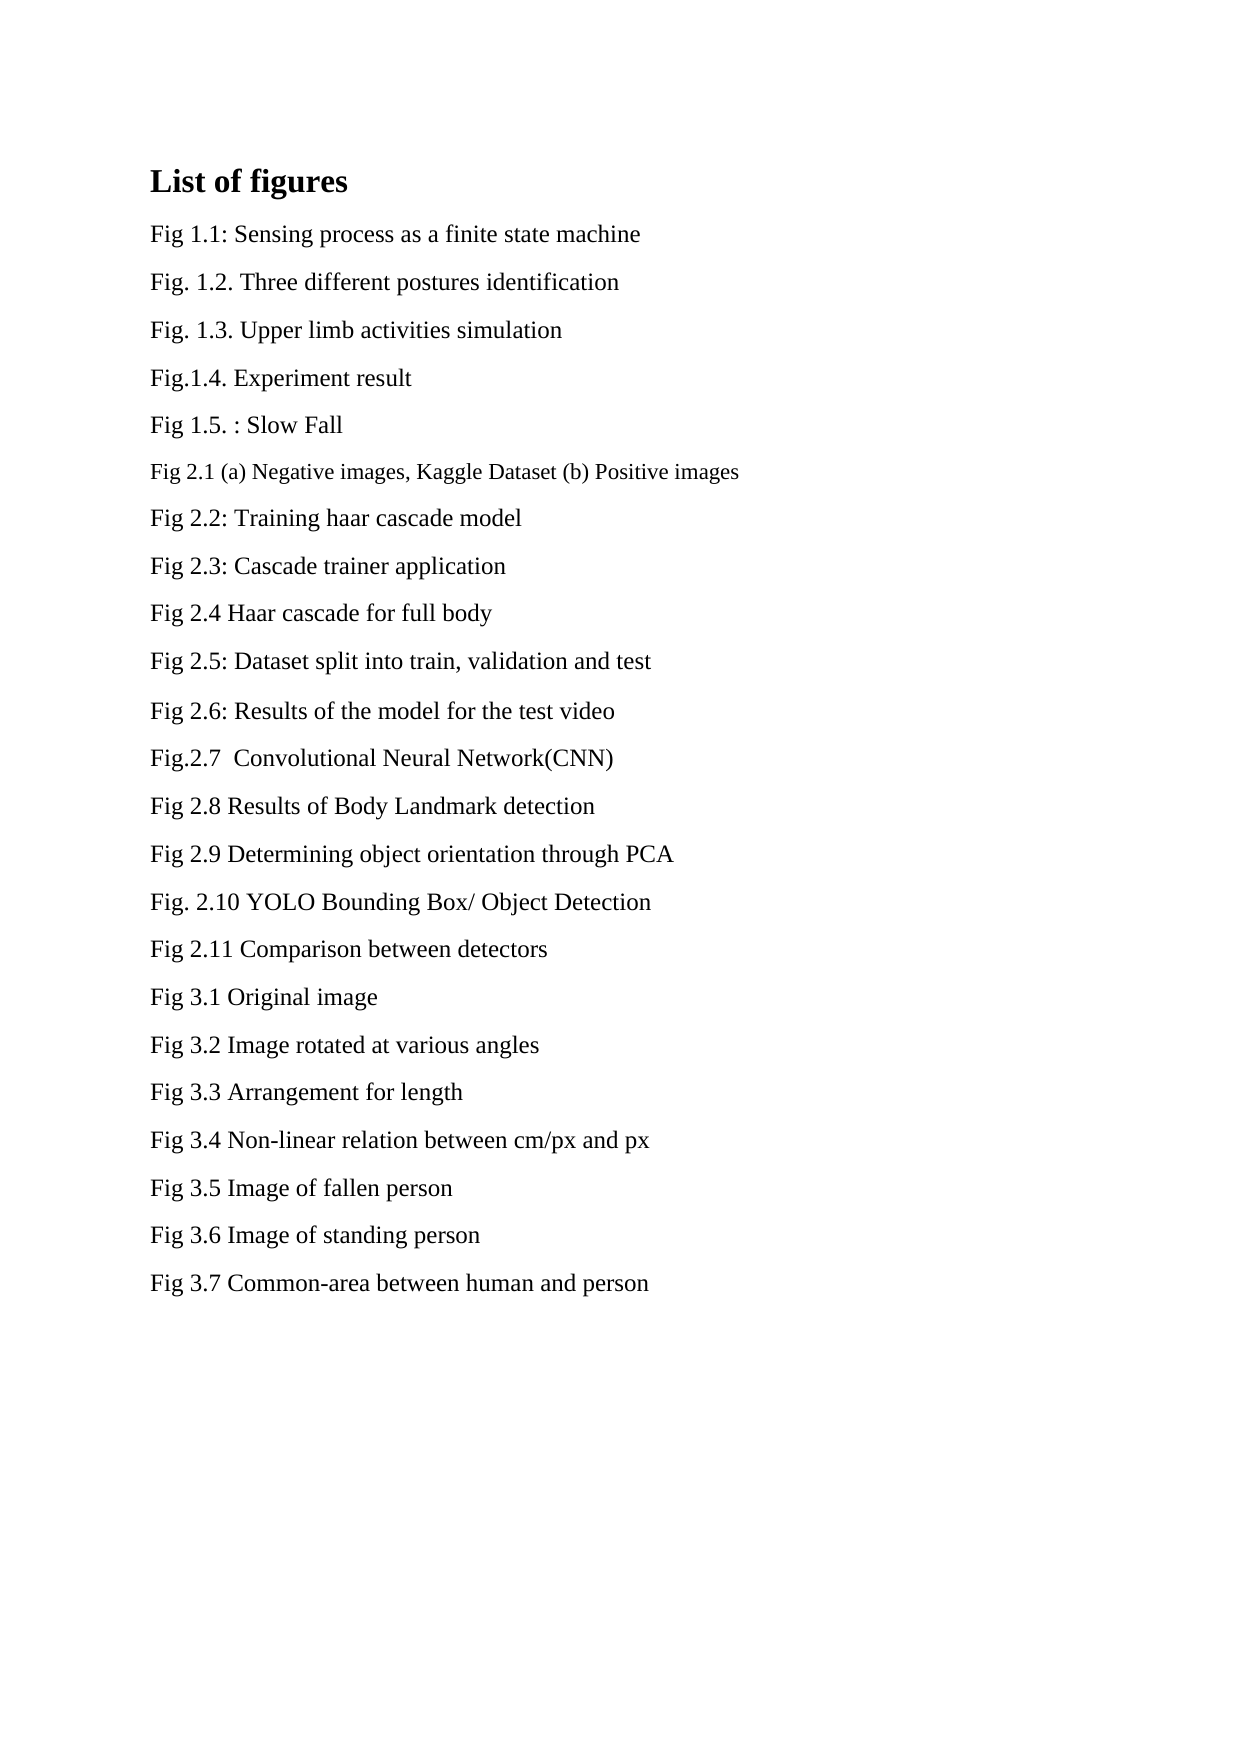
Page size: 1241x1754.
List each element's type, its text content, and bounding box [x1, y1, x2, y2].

text Fig 3.1 Original image [150, 982, 1090, 1011]
text Fig 2.2: Training haar cascade model [150, 503, 1090, 532]
text Fig 2.3: Cascade trainer application [150, 551, 1090, 579]
text Fig 3.7 Common-area between human and person [150, 1268, 1090, 1297]
text Fig 1.5. : Slow Fall [150, 410, 1090, 439]
text Fig 2.6: Results of the model for the test video [150, 696, 1090, 724]
text Fig 2.4 Haar cascade for full body [150, 598, 1090, 627]
text Fig. 1.3. Upper limb activities simulation [150, 315, 1090, 344]
text Fig 2.8 Results of Body Landmark detection [150, 791, 1090, 820]
text Fig. 2.10 YOLO Bounding Box/ Object Detection [150, 887, 1090, 915]
text Fig 2.9 Determining object orientation through PCA [150, 839, 1090, 868]
text Fig 3.3 Arrangement for length [150, 1077, 1090, 1106]
text Fig 3.6 Image of standing person [150, 1221, 1090, 1249]
text Fig 3.5 Image of fallen person [150, 1173, 1090, 1202]
text Fig.1.4. Experiment result [150, 363, 1090, 391]
text Fig. 1.2. Three different postures identification [150, 267, 1090, 296]
text Fig 3.2 Image rotated at various angles [150, 1030, 1090, 1058]
text Fig 3.4 Non-linear relation between cm/px and px [150, 1125, 1090, 1154]
text Fig 1.1: Sensing process as a finite state machine [150, 219, 1090, 248]
text Fig.2.7 Convolutional Neural Network(CNN) [150, 743, 1090, 772]
text Fig 2.1 (a) Negative images, Kaggle Dataset (b) Positive images [150, 458, 1090, 484]
text Fig 2.11 Comparison between detectors [150, 934, 1090, 963]
text Fig 2.5: Dataset split into train, validation and test [150, 646, 1090, 675]
text List of figures [150, 161, 1090, 200]
